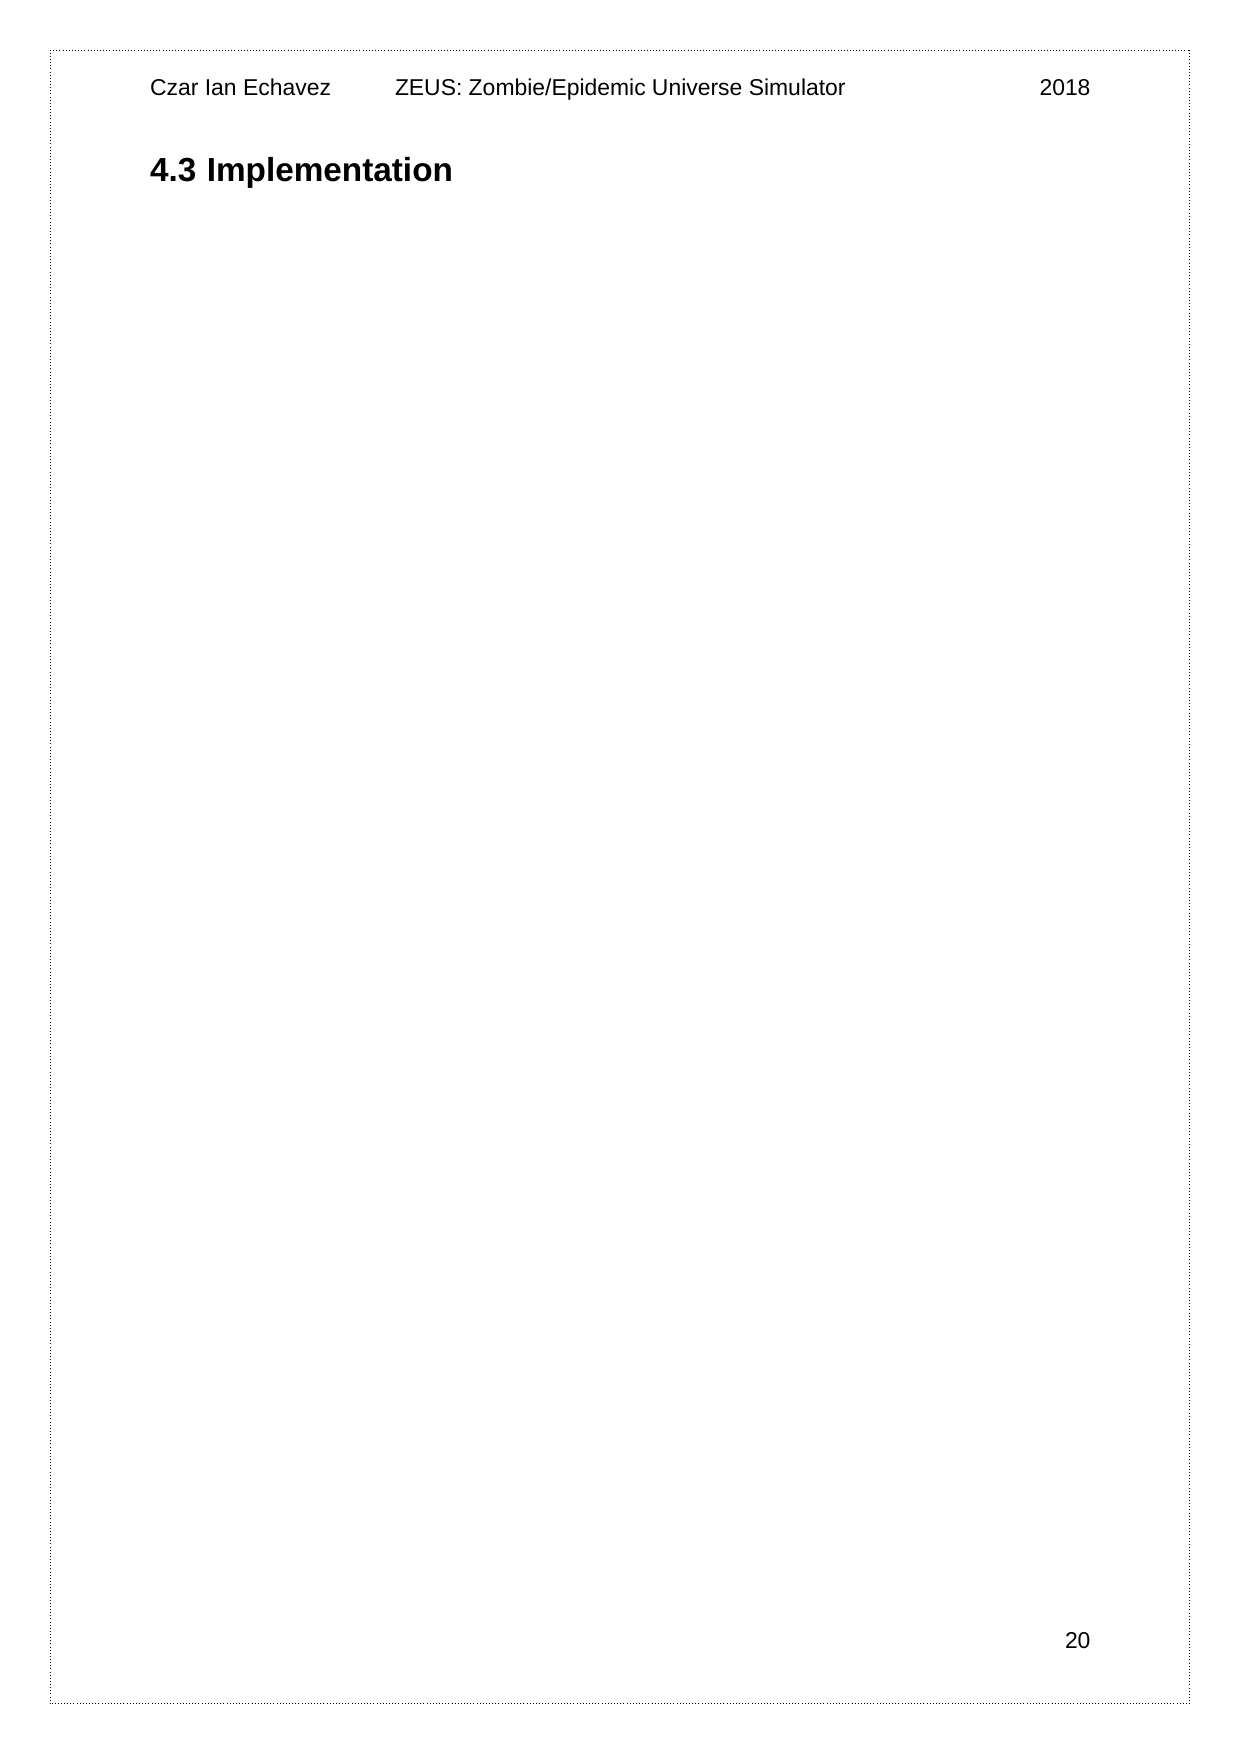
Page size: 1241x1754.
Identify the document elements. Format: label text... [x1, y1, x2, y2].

subtitle Implementation [150, 150, 1090, 188]
